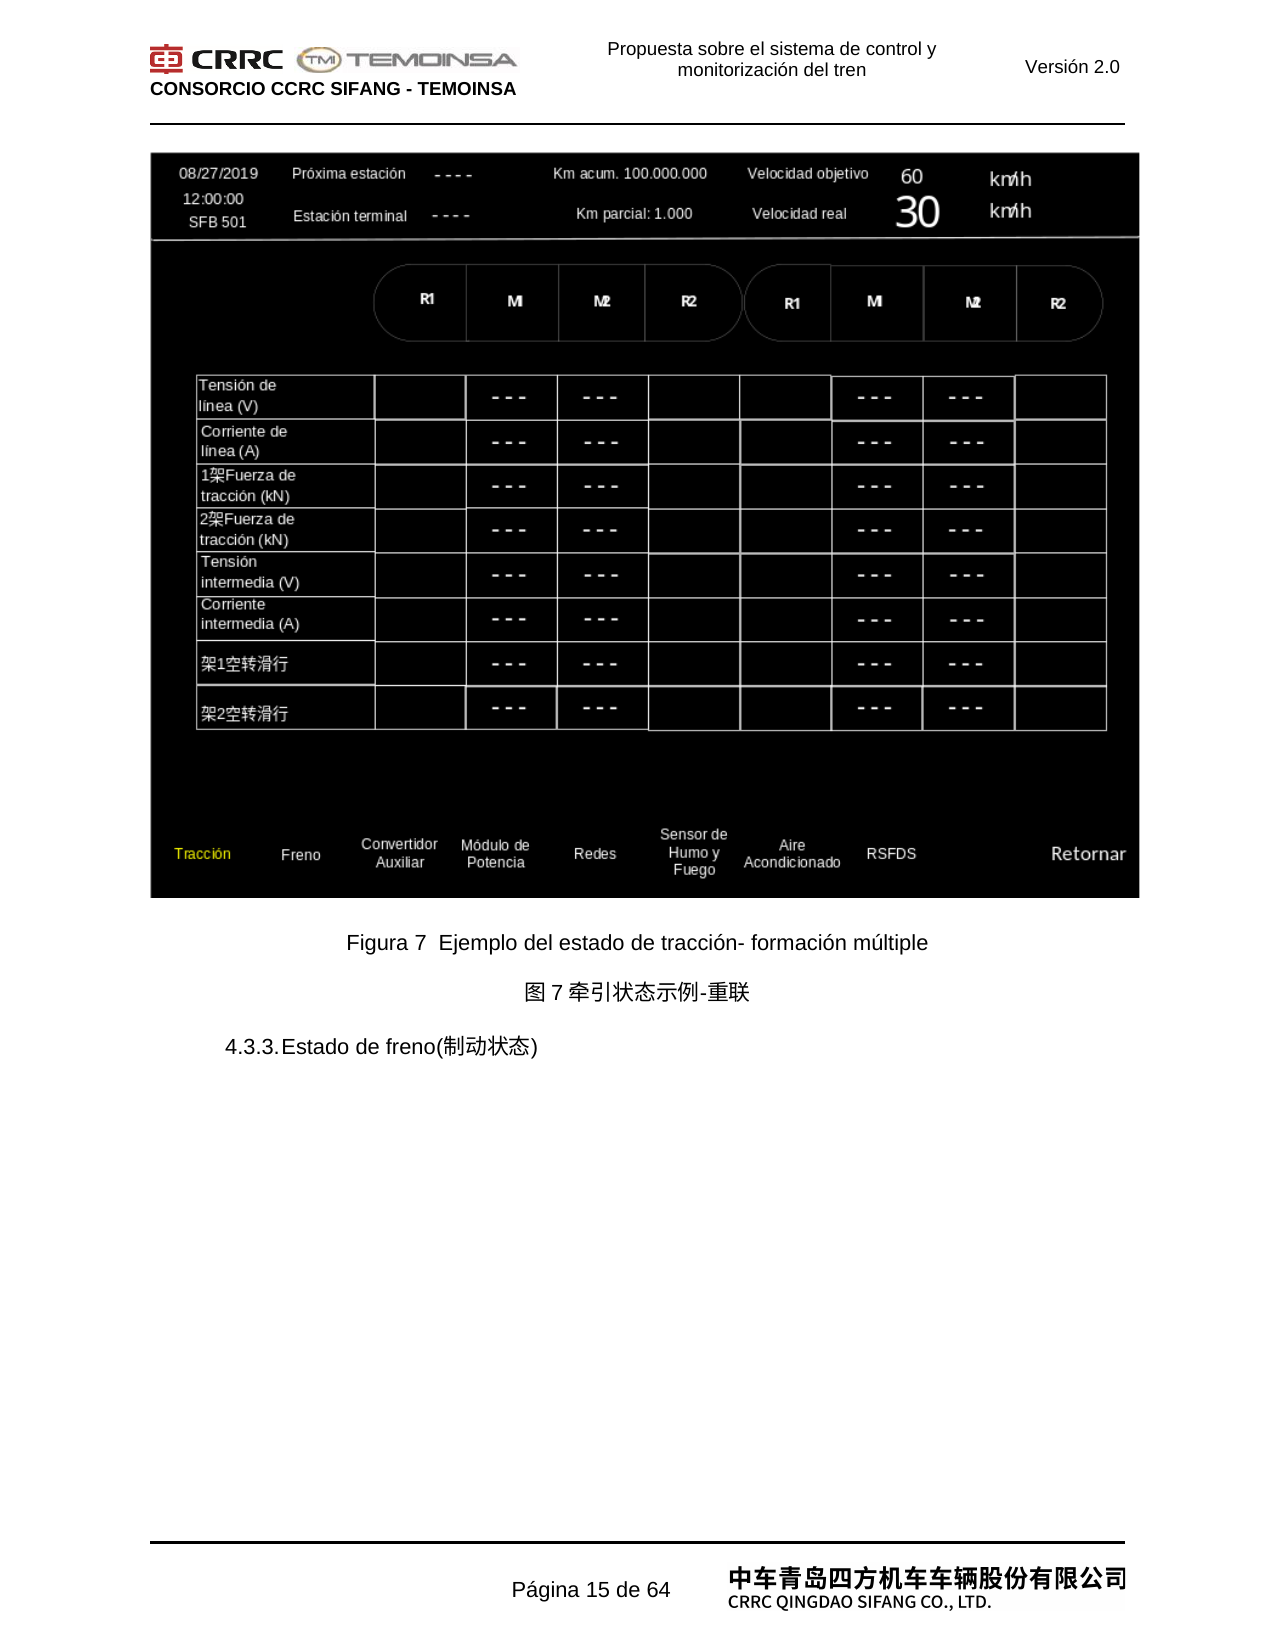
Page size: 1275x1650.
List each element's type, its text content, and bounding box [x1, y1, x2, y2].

title Estado de freno(制动状态) [225, 1029, 1125, 1060]
text Figura 7 Ejemplo del estado de tracción- formación múltiple [150, 930, 1125, 955]
picture [150, 44, 283, 74]
picture [727, 1562, 1125, 1611]
picture [294, 47, 520, 73]
text 图7 牵引状态示例-重联 [150, 975, 1125, 1007]
